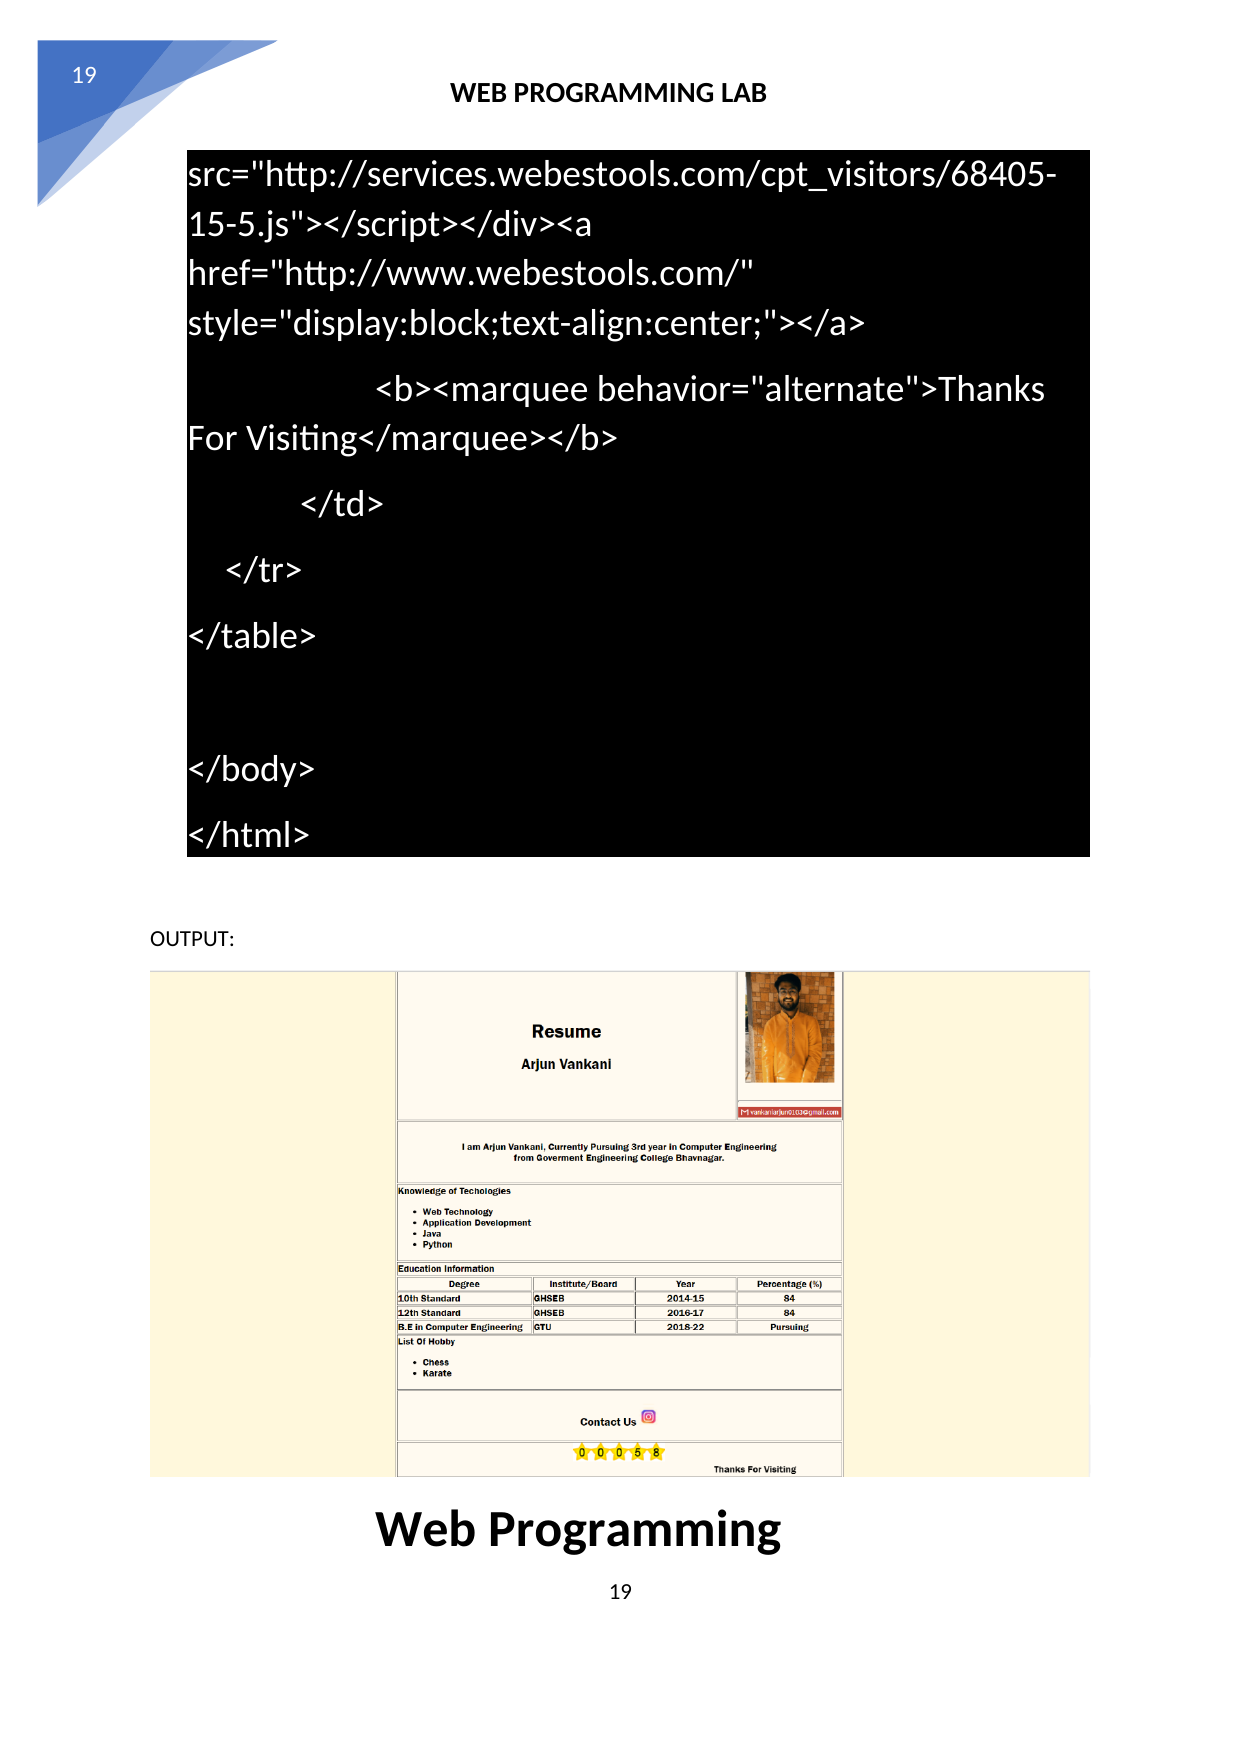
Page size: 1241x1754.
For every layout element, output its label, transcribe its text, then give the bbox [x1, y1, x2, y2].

text Web Programming [300, 1495, 1090, 1559]
picture [150, 970, 1091, 1477]
text </body> [187, 745, 1090, 791]
text </table> [187, 612, 1090, 658]
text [187, 150, 1090, 344]
picture [37, 40, 279, 209]
text <b><marquee behavior="alternate">Thanks For Visiting</marquee></b> [187, 364, 1090, 460]
text </html> [187, 811, 1090, 857]
text </td> [187, 480, 1090, 526]
text </tr> [187, 546, 1090, 592]
text OUTPUT: [150, 924, 1090, 952]
